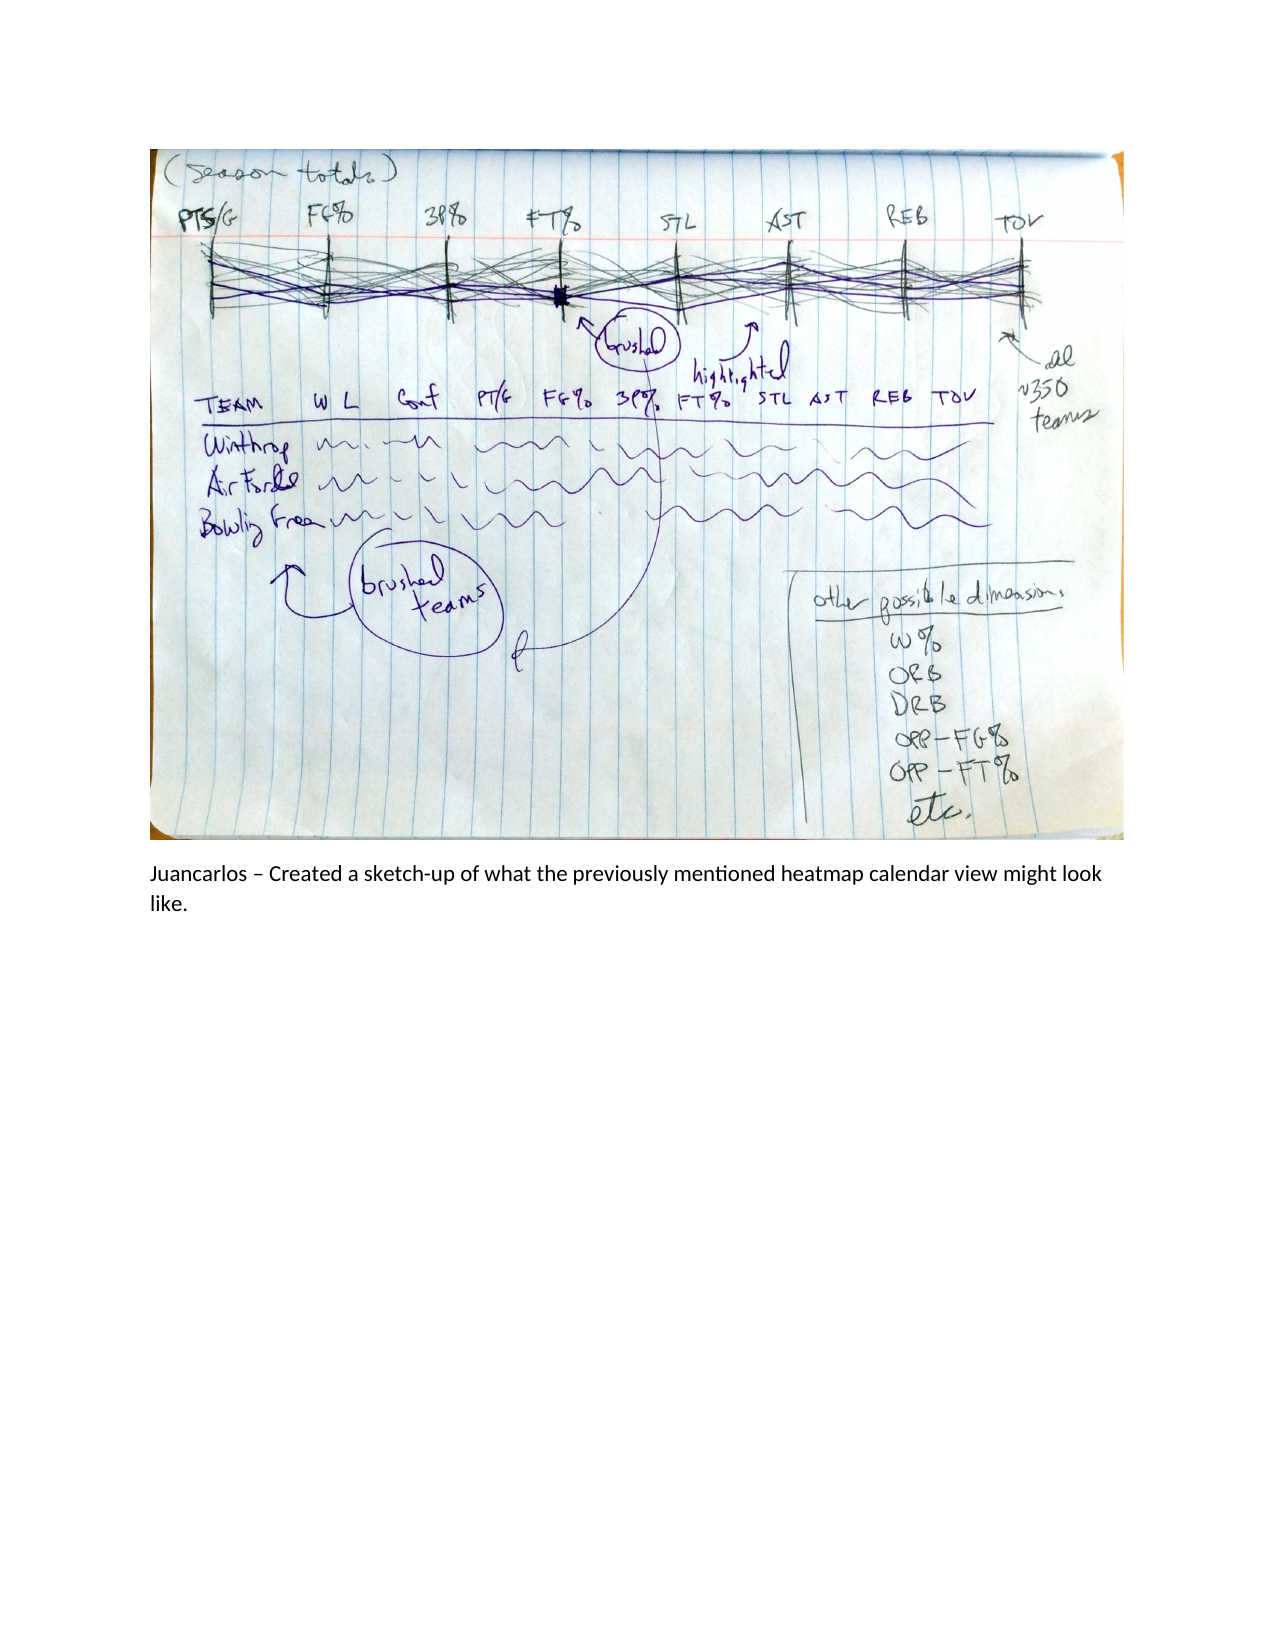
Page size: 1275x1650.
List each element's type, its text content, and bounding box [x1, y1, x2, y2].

picture [150, 149, 1124, 840]
text Juancarlos – Created a sketch-up of what the previously mentioned heatmap calendar view might look like. [150, 859, 1125, 917]
